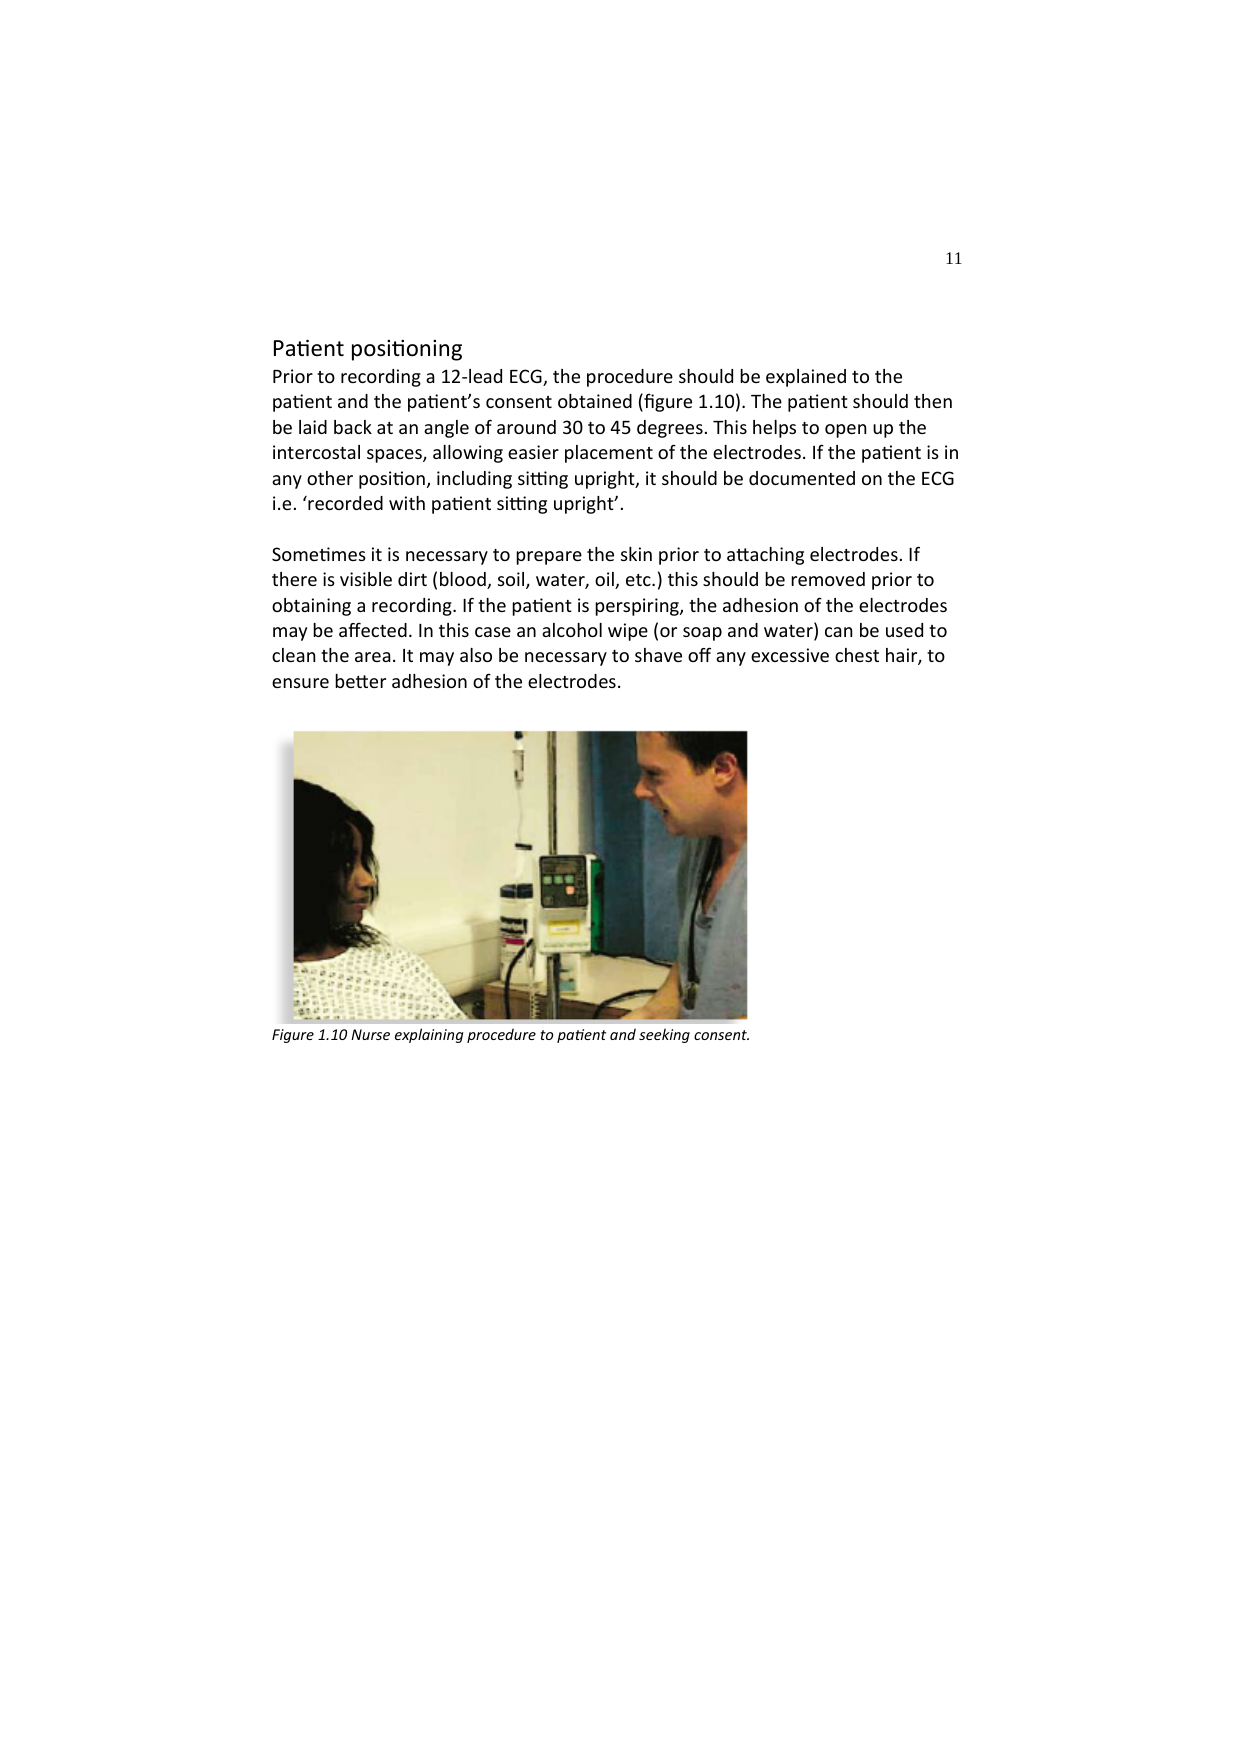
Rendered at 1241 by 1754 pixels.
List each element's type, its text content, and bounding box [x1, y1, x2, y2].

text Prior to recording a 12-lead ECG, the procedure should be explained to the patient and the patient’s consent obtained (figure 1.10). The patient should then be laid back at an angle of around 30 to 45 degrees. This helps to open up the intercostal spaces, allowing easier placement of the electrodes. If the patient is in any other position, including sitting upright, it should be documented on the ECG i.e. ‘recorded with patient sitting upright’. [272, 363, 963, 516]
text Patient positioning [272, 332, 963, 363]
picture [271, 718, 758, 1024]
text Figure 1.10 Nurse explaining procedure to patient and seeking consent. [272, 1024, 963, 1044]
text Sometimes it is necessary to prepare the skin prior to attaching electrodes. If there is visible dirt (blood, soil, water, oil, etc.) this should be removed prior to obtaining a recording. If the patient is perspiring, the adhesion of the electrodes may be affected. In this case an alcohol wipe (or soap and water) can be used to clean the area. It may also be necessary to shave off any excessive chest hair, to ensure better adhesion of the electrodes. [272, 541, 963, 693]
